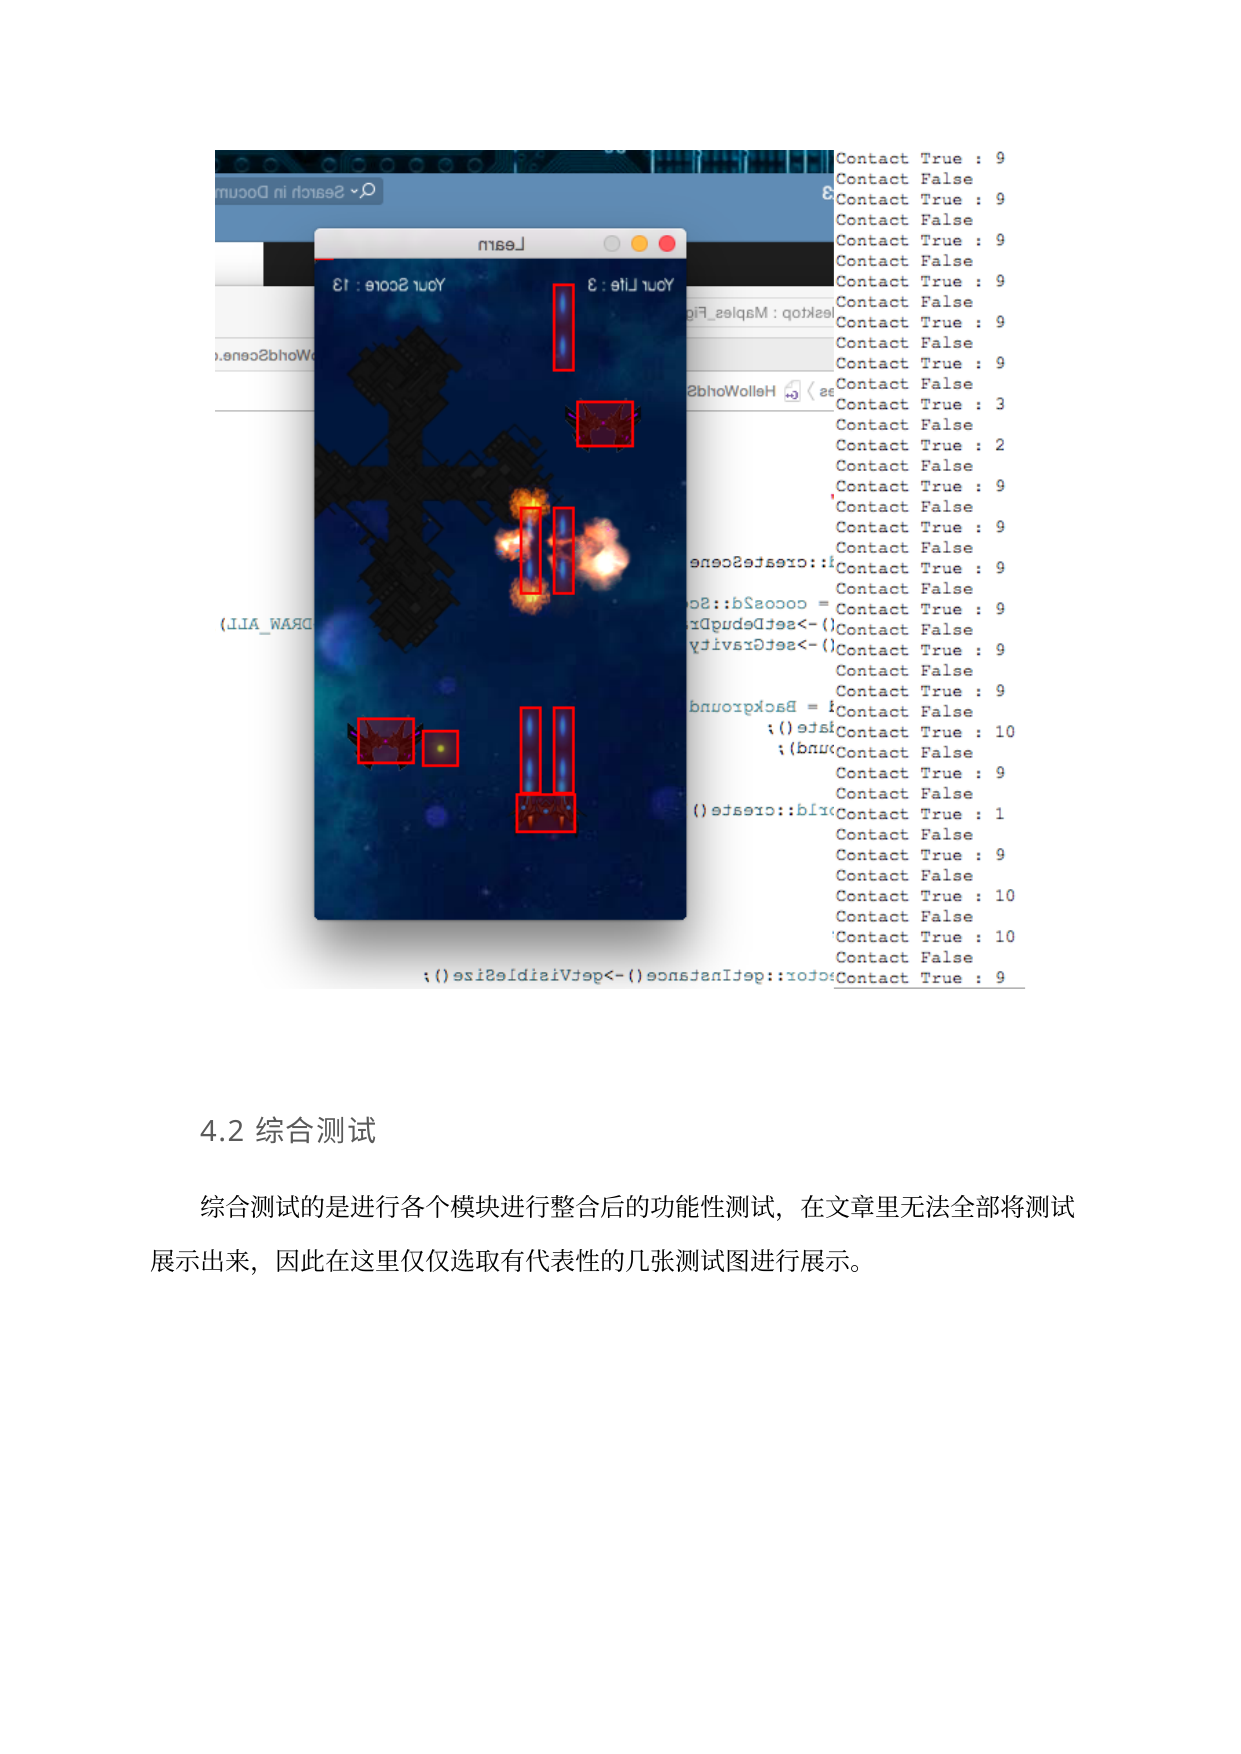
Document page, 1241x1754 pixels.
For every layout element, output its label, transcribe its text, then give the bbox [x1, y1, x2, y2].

subtitle 4.2 综合测试 [150, 1107, 1090, 1150]
picture [593, 150, 614, 157]
picture [215, 150, 1026, 989]
text 综合测试的是进行各个模块进行整合后的功能性测试，在文章里无法全部将测试展示出来，因此在这里仅仅选取有代表性的几张测试图进行展示。 [150, 1188, 1090, 1277]
